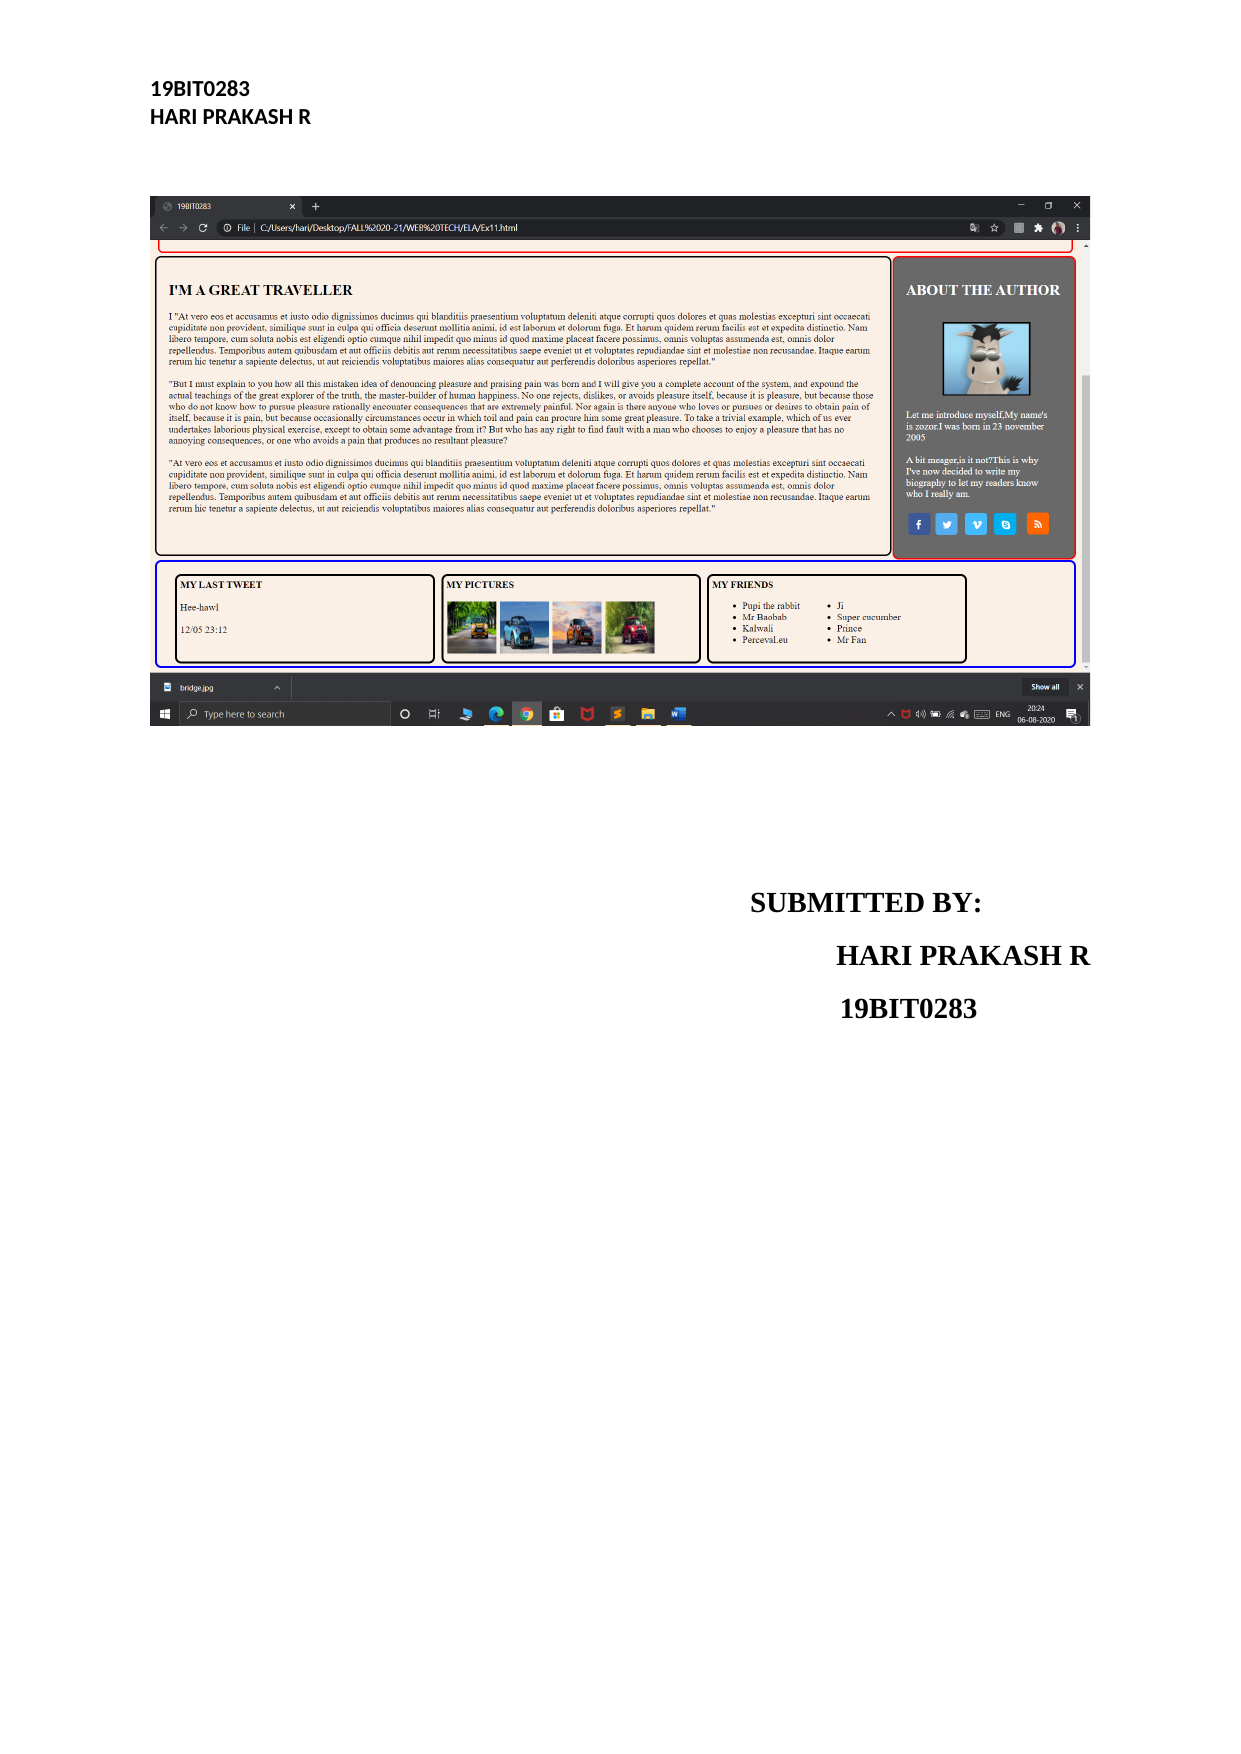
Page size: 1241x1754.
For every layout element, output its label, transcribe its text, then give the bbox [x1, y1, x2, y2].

picture [150, 196, 1091, 726]
text 19BIT0283 [825, 991, 1090, 1024]
text HARI PRAKASH R [150, 938, 1090, 972]
text SUBMITTED BY: [675, 885, 1090, 919]
